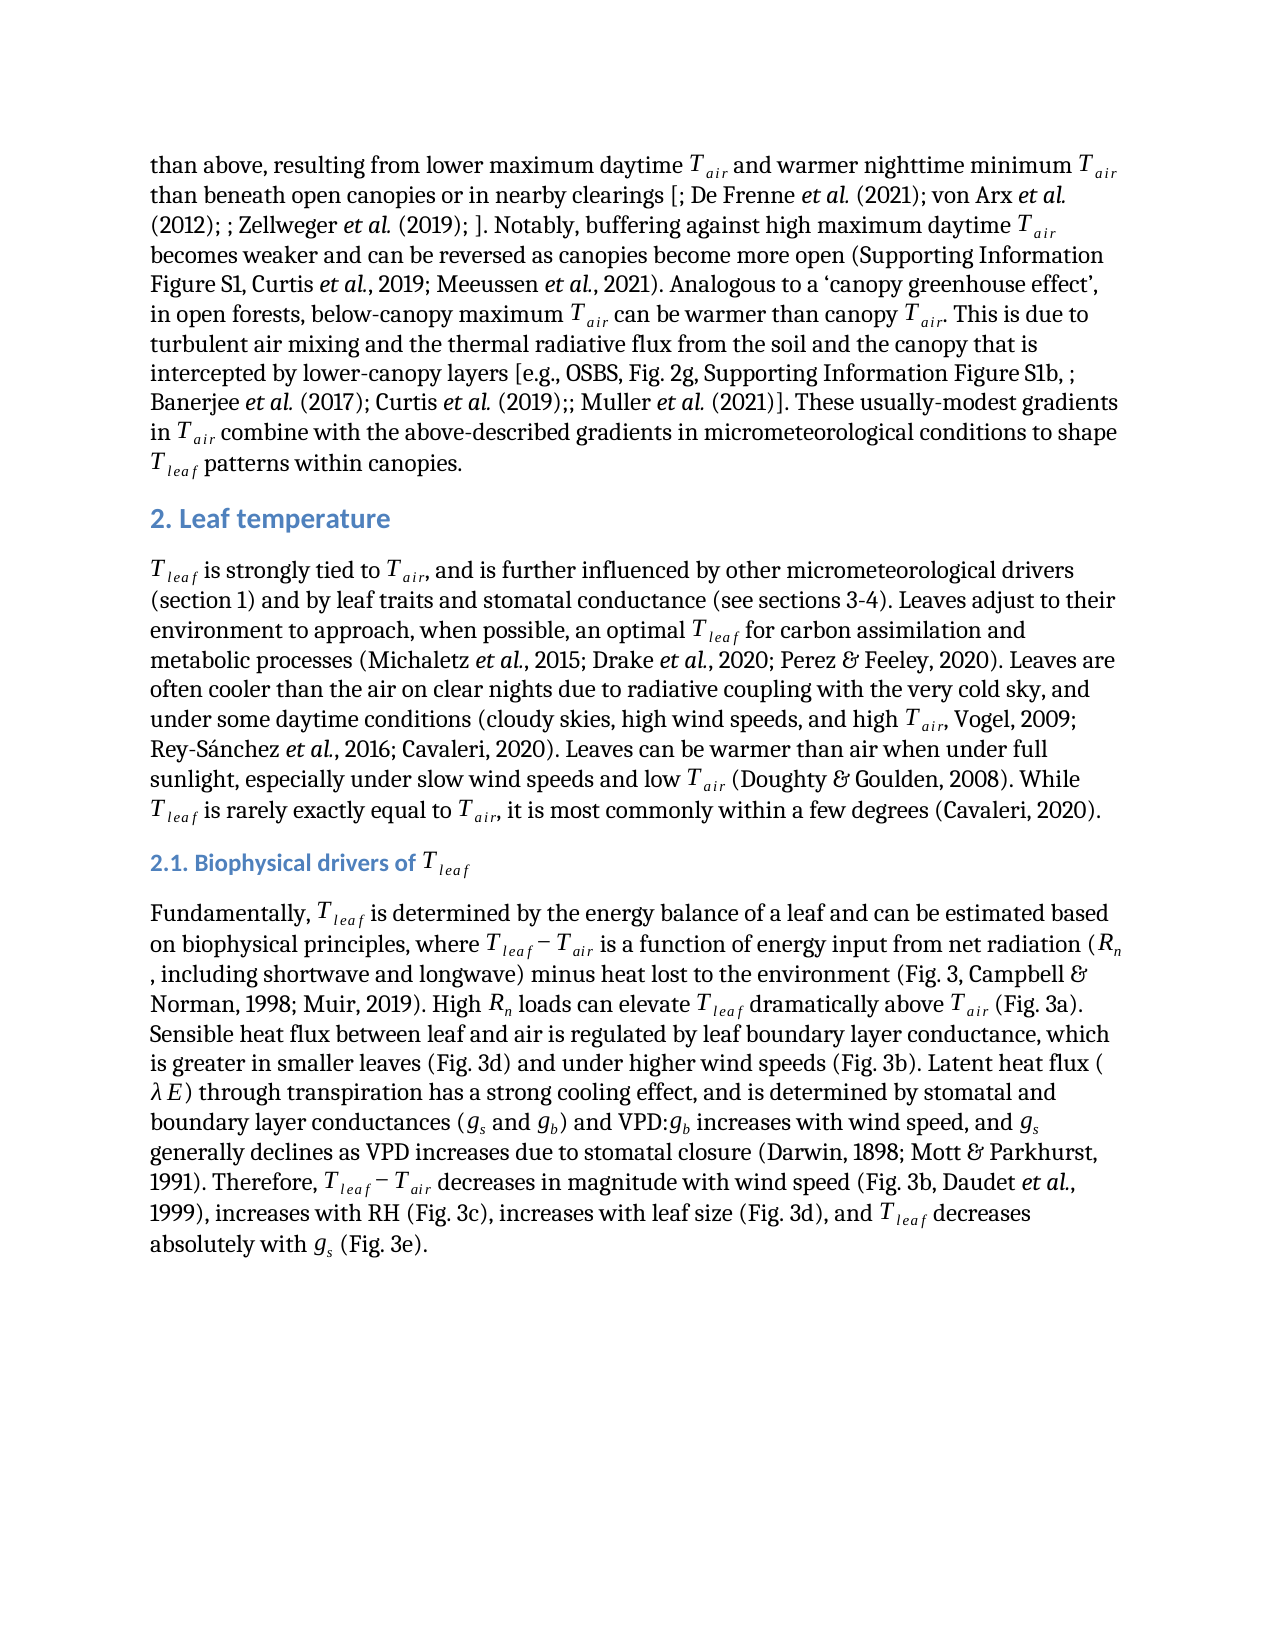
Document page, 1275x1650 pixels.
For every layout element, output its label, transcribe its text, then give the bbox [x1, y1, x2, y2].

subtitle 2. Leaf temperature [150, 500, 1125, 536]
text Fundamentally, is determined by the energy balance of a leaf and can be estimated based on biophysical principles, where is a function of energy input from net radiation (, including shortwave and longwave) minus heat lost to the environment (Fig. 3, Campbell & Norman, 1998; Muir, 2019). High loads can elevate dramatically above (Fig. 3a). Sensible heat flux between leaf and air is regulated by leaf boundary layer conductance, which is greater in smaller leaves (Fig. 3d) and under higher wind speeds (Fig. 3b). Latent heat flux () through transpiration has a strong cooling effect, and is determined by stomatal and boundary layer conductances ( and ) and VPD: increases with wind speed, and generally declines as VPD increases due to stomatal closure (Darwin, 1898; Mott & Parkhurst, 1991). Therefore, decreases in magnitude with wind speed (Fig. 3b, Daudet et al., 1999), increases with RH (Fig. 3c), increases with leaf size (Fig. 3d), and decreases absolutely with (Fig. 3e). [150, 897, 1125, 1260]
text is strongly tied to , and is further influenced by other micrometeorological drivers (section 1) and by leaf traits and stomatal conductance (see sections 3-4). Leaves adjust to their environment to approach, when possible, an optimal for carbon assimilation and metabolic processes (Michaletz et al., 2015; Drake et al., 2020; Perez & Feeley, 2020). Leaves are often cooler than the air on clear nights due to radiative coupling with the very cold sky, and under some daytime conditions (cloudy skies, high wind speeds, and high , Vogel, 2009; Rey-Sánchez et al., 2016; Cavaleri, 2020). Leaves can be warmer than air when under full sunlight, especially under slow wind speeds and low (Doughty & Goulden, 2008). While is rarely exactly equal to , it is most commonly within a few degrees (Cavaleri, 2020). [150, 554, 1125, 826]
subtitle 2.1. Biophysical drivers of [150, 847, 1125, 878]
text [150, 150, 1125, 479]
